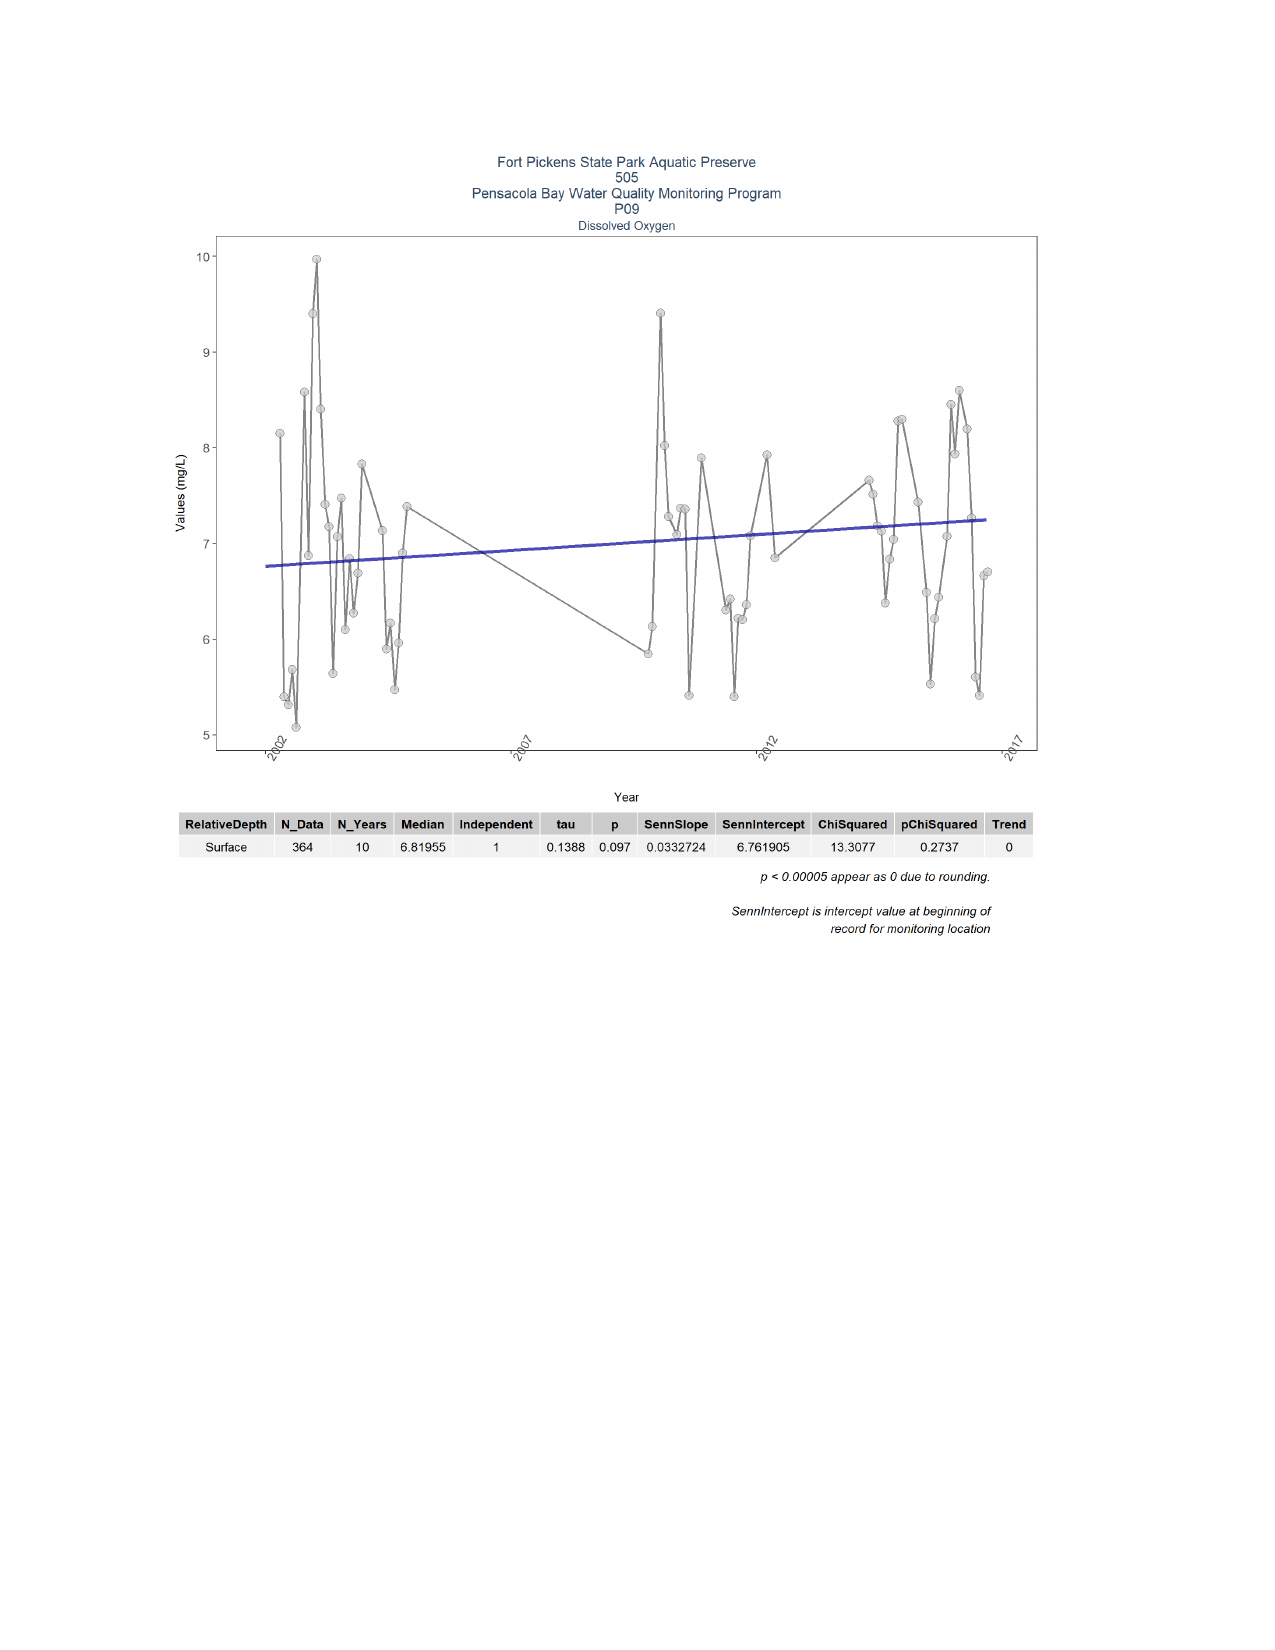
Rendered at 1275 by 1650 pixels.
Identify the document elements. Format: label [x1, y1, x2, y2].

picture [168, 150, 1044, 938]
